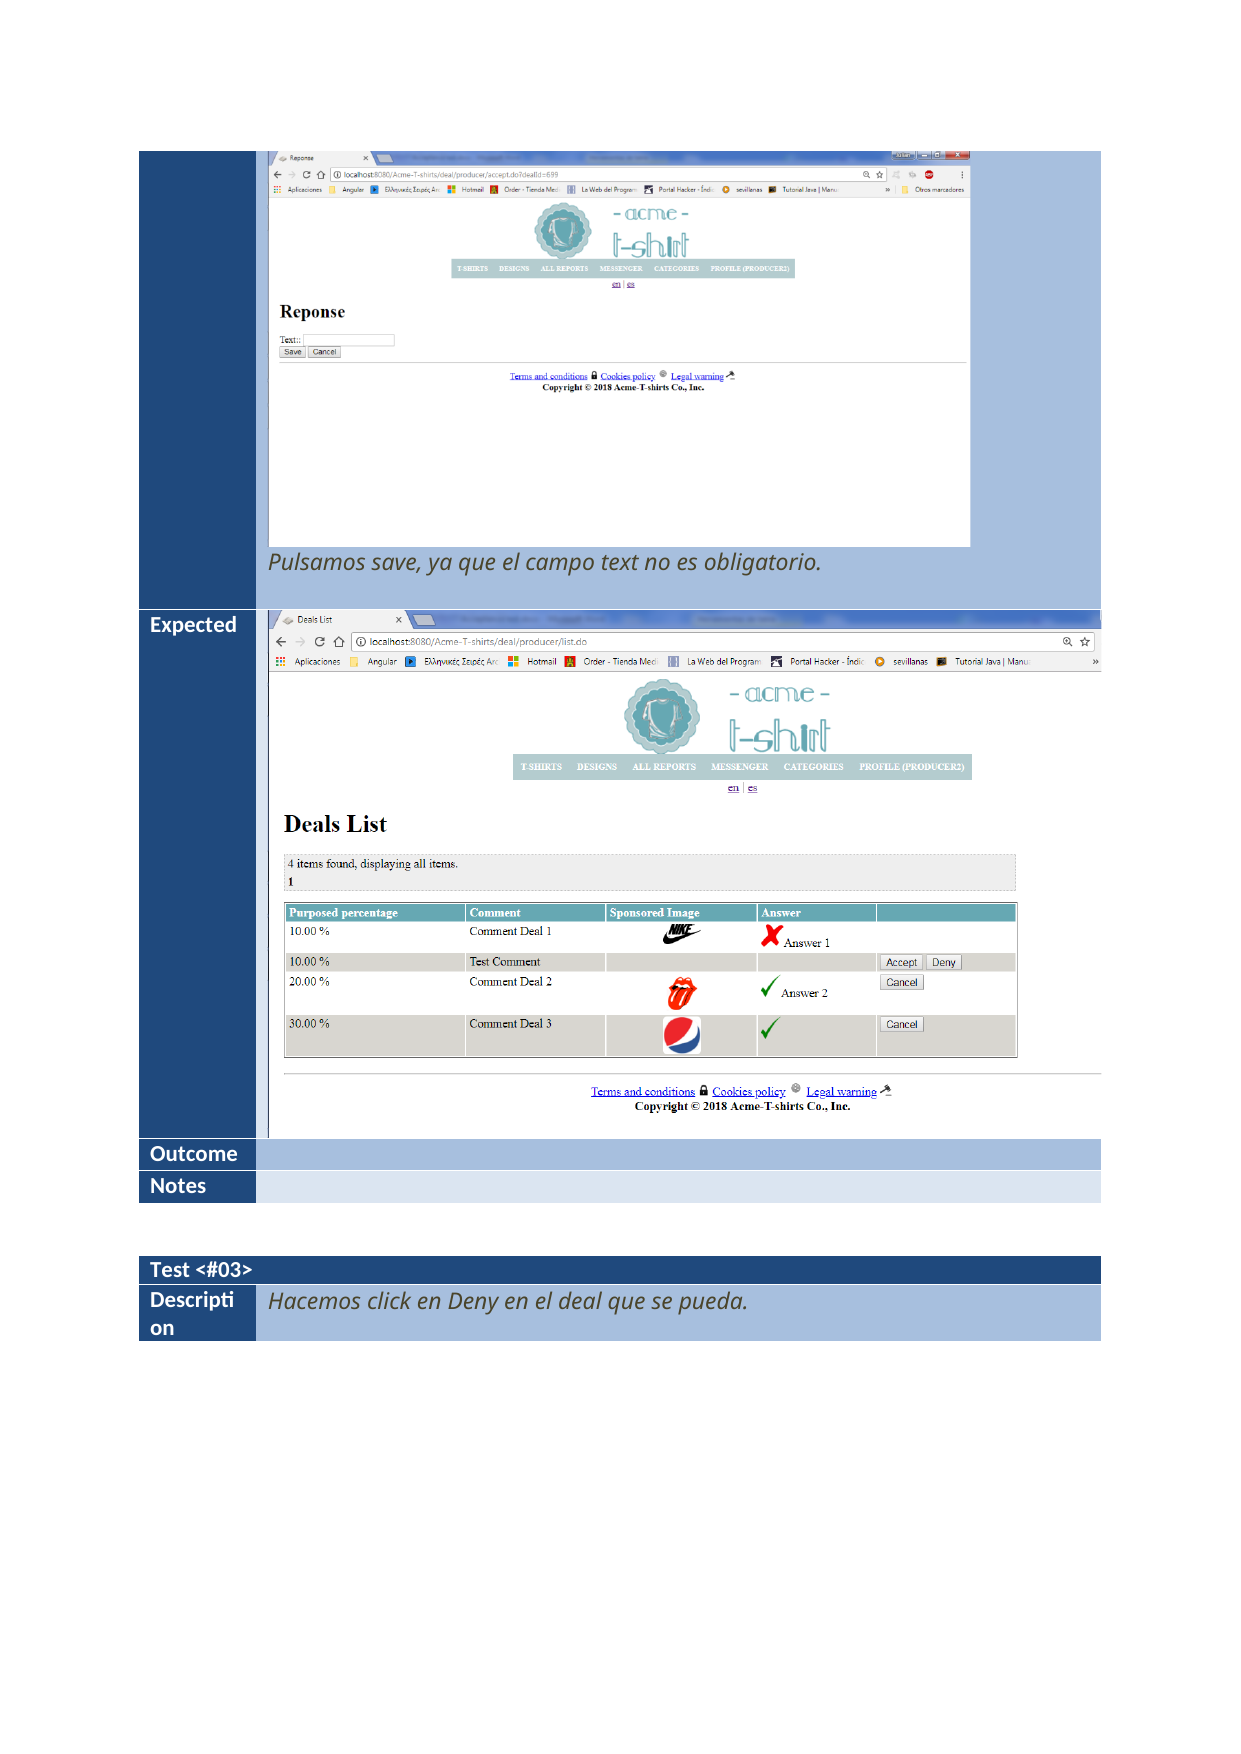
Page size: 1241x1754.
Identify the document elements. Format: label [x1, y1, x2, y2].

picture [267, 151, 971, 547]
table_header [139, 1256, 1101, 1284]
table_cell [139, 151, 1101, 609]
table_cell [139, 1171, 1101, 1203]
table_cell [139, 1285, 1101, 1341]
picture [267, 610, 1102, 1138]
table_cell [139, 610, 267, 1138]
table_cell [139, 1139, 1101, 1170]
